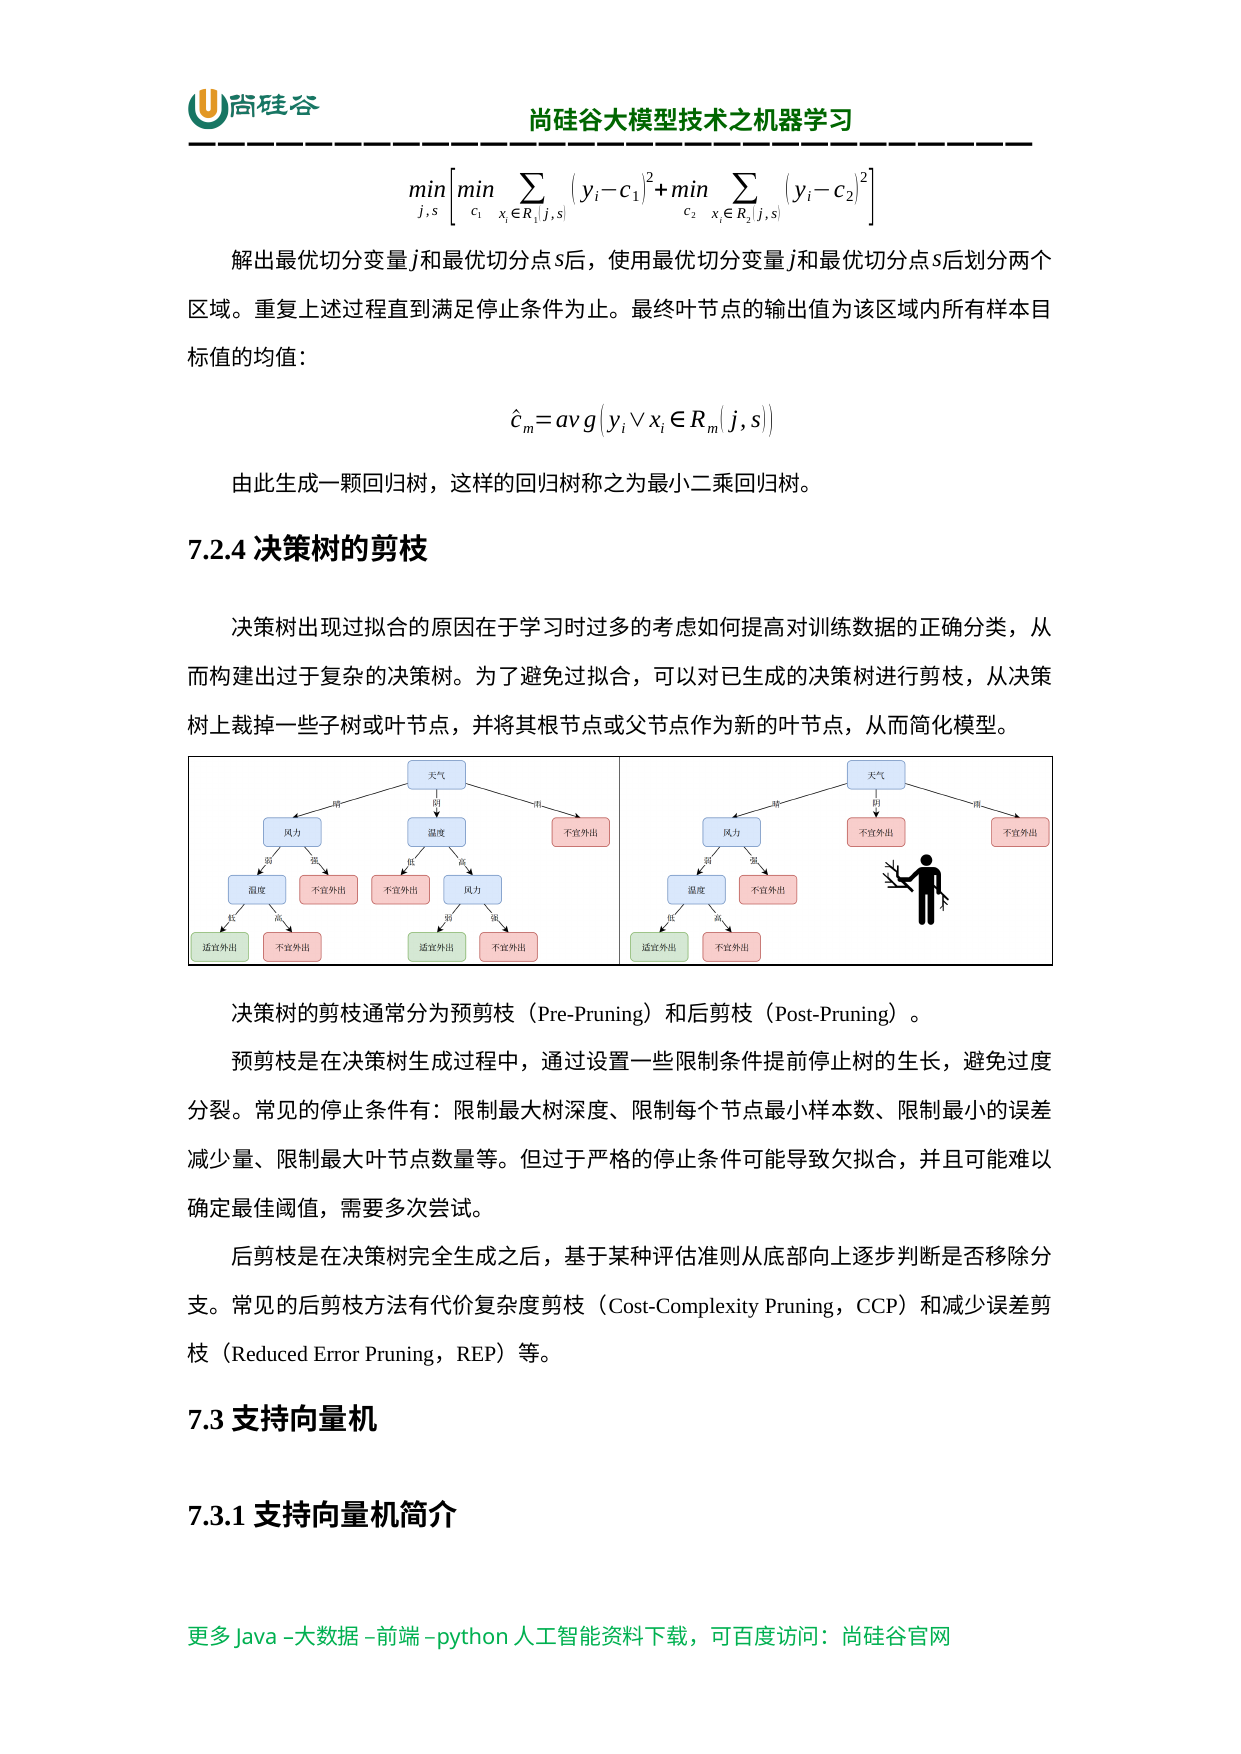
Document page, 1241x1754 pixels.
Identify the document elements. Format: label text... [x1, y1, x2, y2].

text 支持向量机 [187, 1384, 1053, 1449]
text 解出最优切分变量和最优切分点后，使用最优切分变量和最优切分点后划分两个区域。重复上述过程直到满足停止条件为止。最终叶节点的输出值为该区域内所有样本目标值的均值： [187, 242, 1053, 372]
text 决策树的剪枝 [187, 514, 1053, 579]
picture [189, 757, 1052, 964]
text 由此生成一颗回归树，这样的回归树称之为最小二乘回归树。 [187, 466, 1053, 498]
text 支持向量机简介 [187, 1480, 1053, 1545]
text 后剪枝是在决策树完全生成之后，基于某种评估准则从底部向上逐步判断是否移除分支。常见的后剪枝方法有代价复杂度剪枝（Cost-Complexity Pruning，CCP）和减少误差剪枝（Reduced Error Pruning，REP）等。 [187, 1238, 1053, 1368]
text 决策树出现过拟合的原因在于学习时过多的考虑如何提高对训练数据的正确分类，从而构建出过于复杂的决策树。为了避免过拟合，可以对已生成的决策树进行剪枝，从决策树上裁掉一些子树或叶节点，并将其根节点或父节点作为新的叶节点，从而简化模型。 [187, 610, 1053, 740]
text 预剪枝是在决策树生成过程中，通过设置一些限制条件提前停止树的生长，避免过度分裂。常见的停止条件有：限制最大树深度、限制每个节点最小样本数、限制最小的误差减少量、限制最大叶节点数量等。但过于严格的停止条件可能导致欠拟合，并且可能难以确定最佳阈值，需要多次尝试。 [187, 1044, 1053, 1223]
picture [187, 88, 321, 130]
text 决策树的剪枝通常分为预剪枝（Pre-Pruning）和后剪枝（Post-Pruning）。 [187, 996, 1053, 1028]
